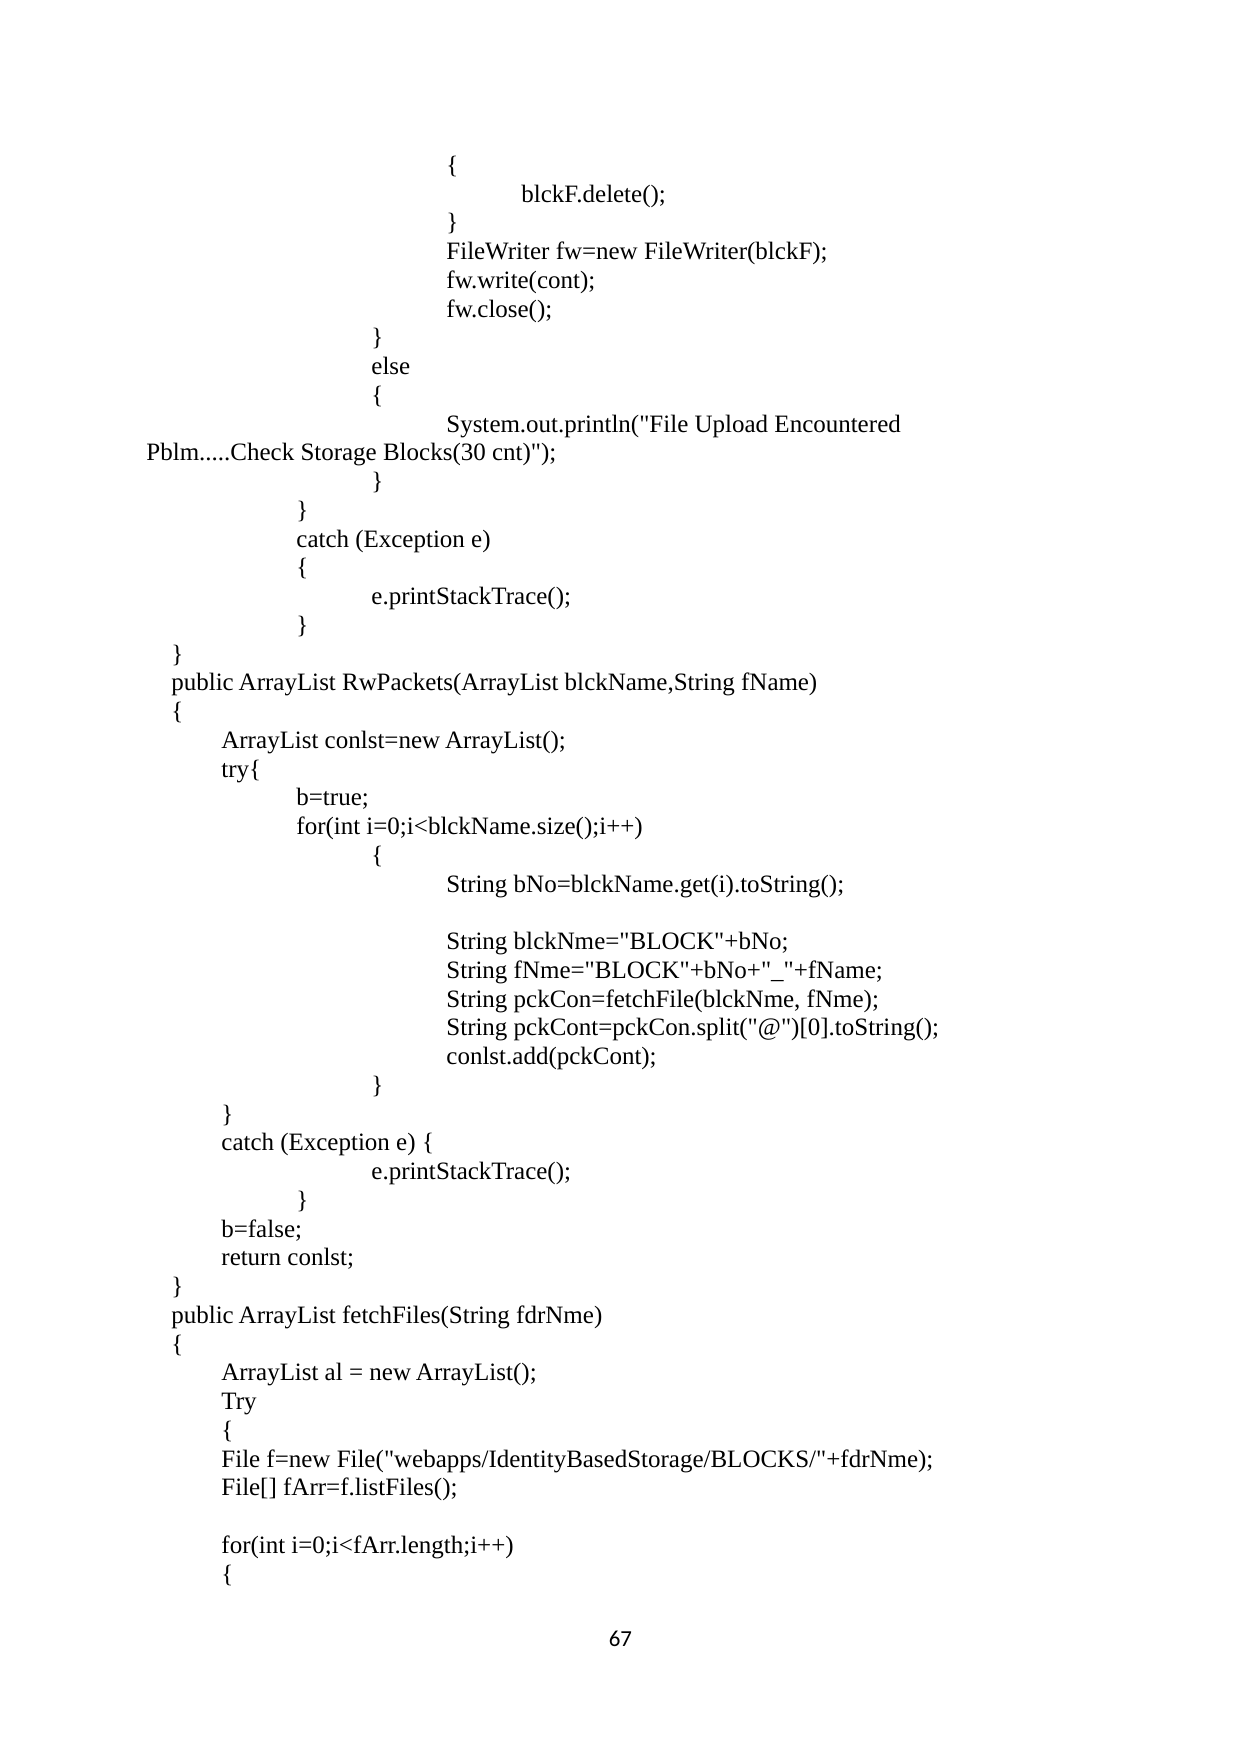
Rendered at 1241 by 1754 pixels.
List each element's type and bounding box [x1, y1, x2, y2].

table_cell [135, 150, 1036, 1587]
